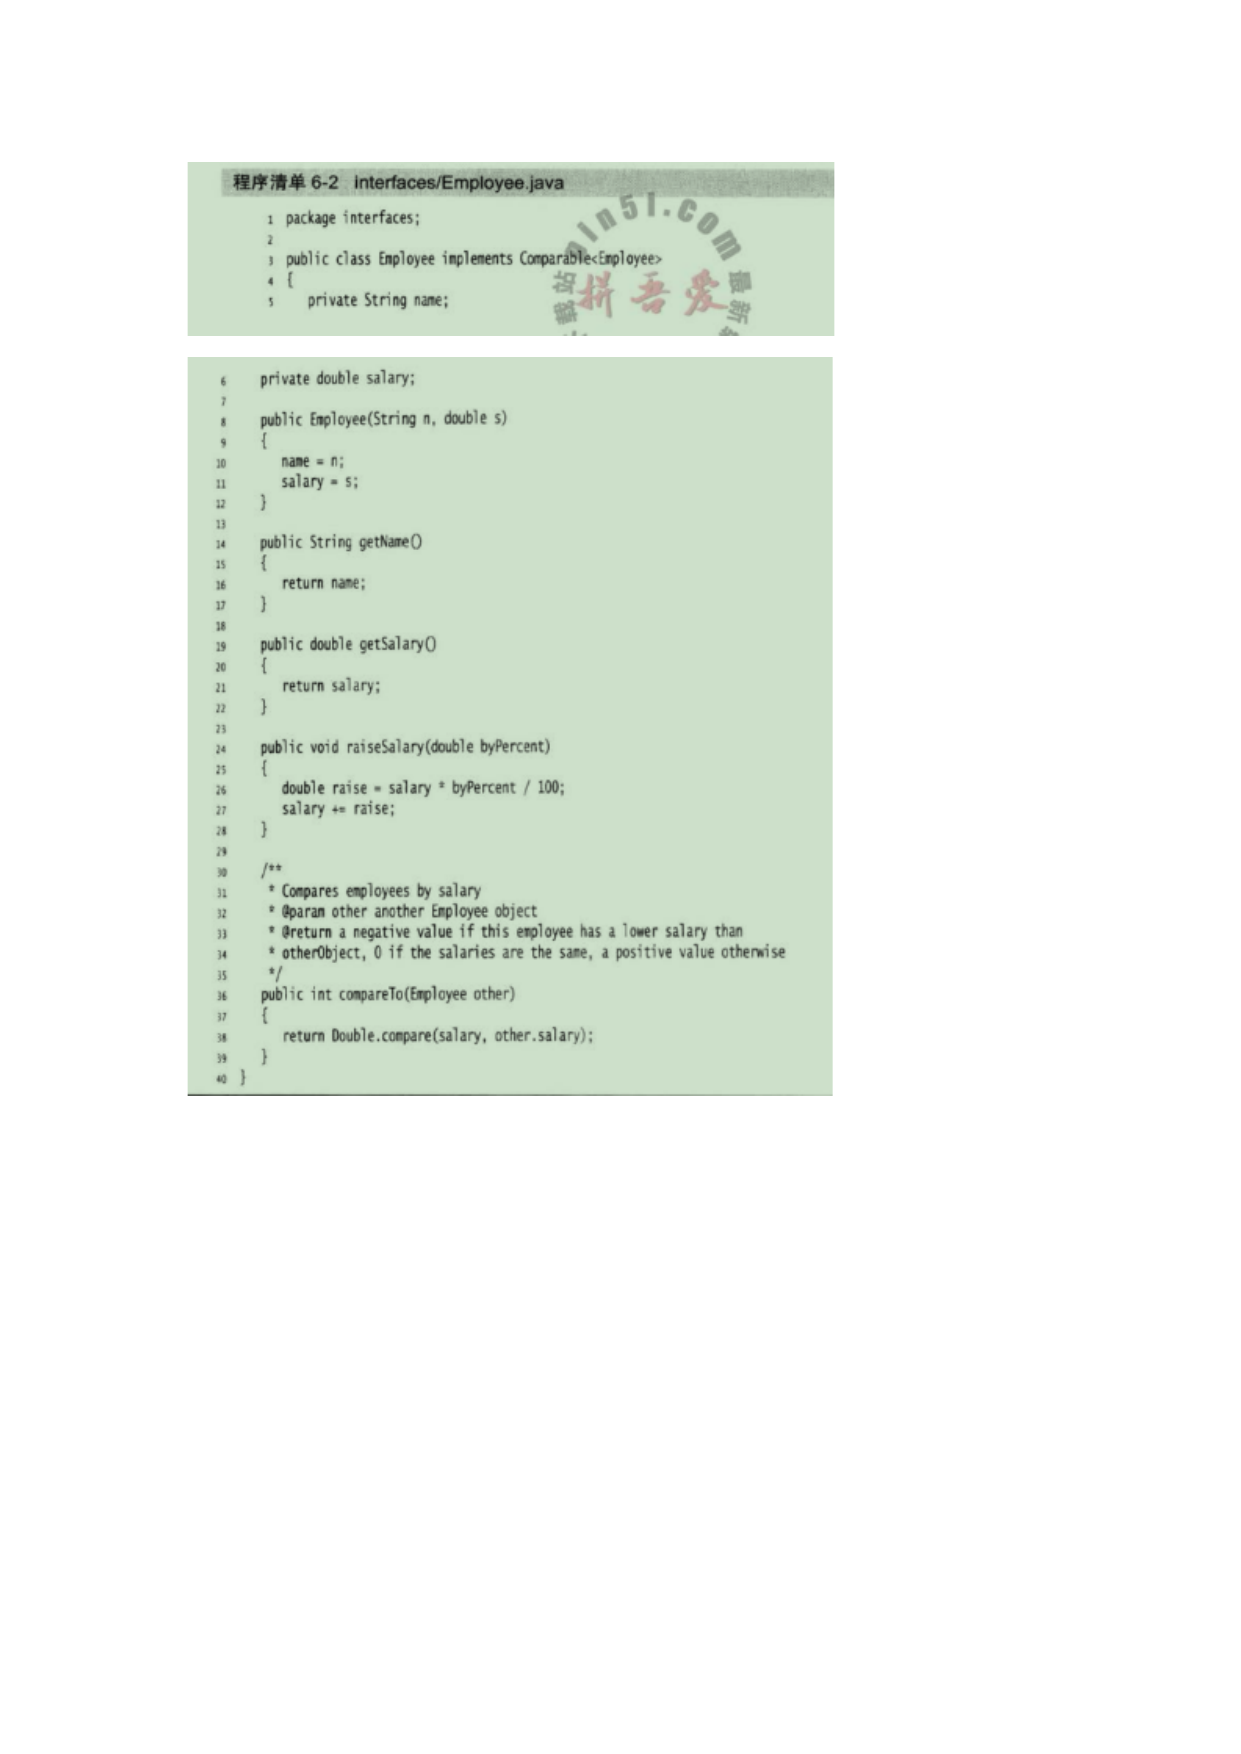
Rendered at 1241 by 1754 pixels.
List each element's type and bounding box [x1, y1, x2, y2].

picture [187, 357, 833, 1096]
picture [187, 162, 835, 336]
